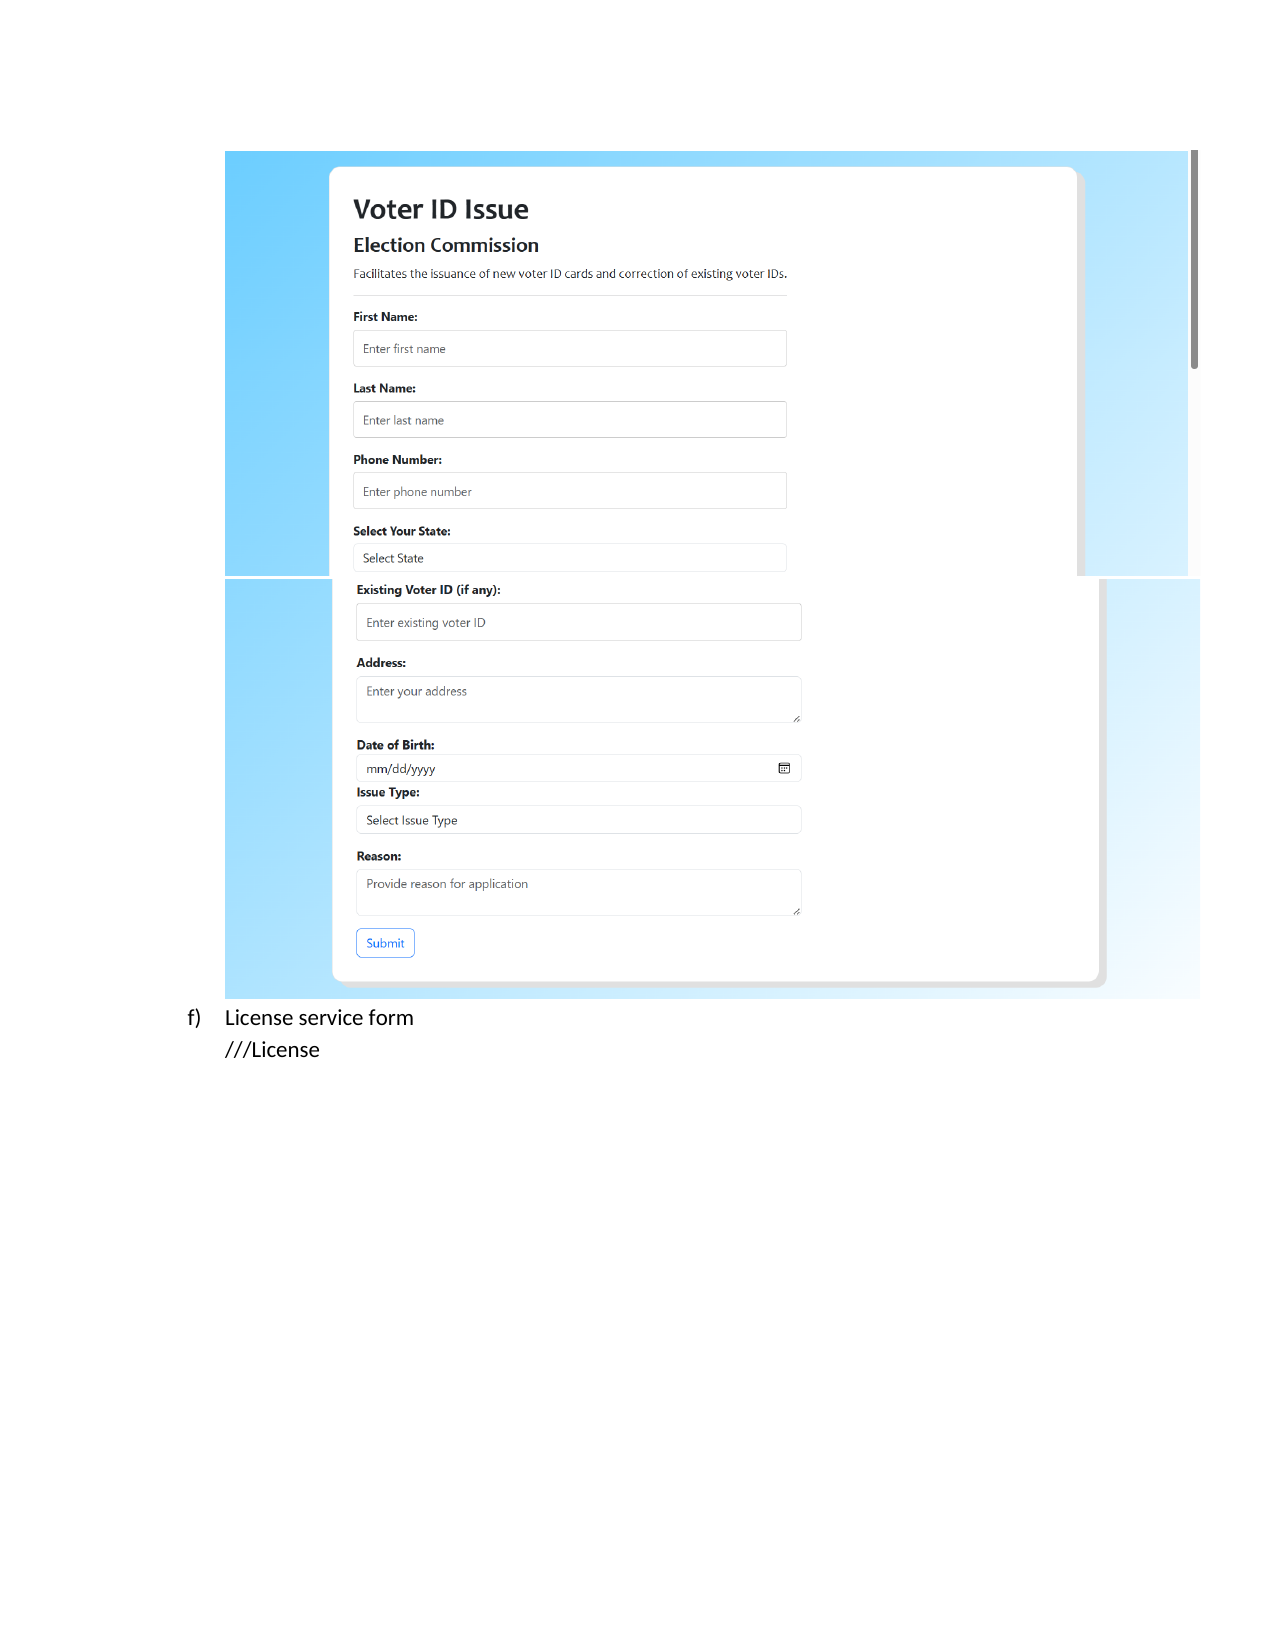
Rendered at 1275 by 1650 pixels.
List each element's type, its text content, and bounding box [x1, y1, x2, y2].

picture [225, 579, 1200, 999]
list License service form ///License [187, 1003, 1125, 1063]
picture [225, 150, 1200, 576]
